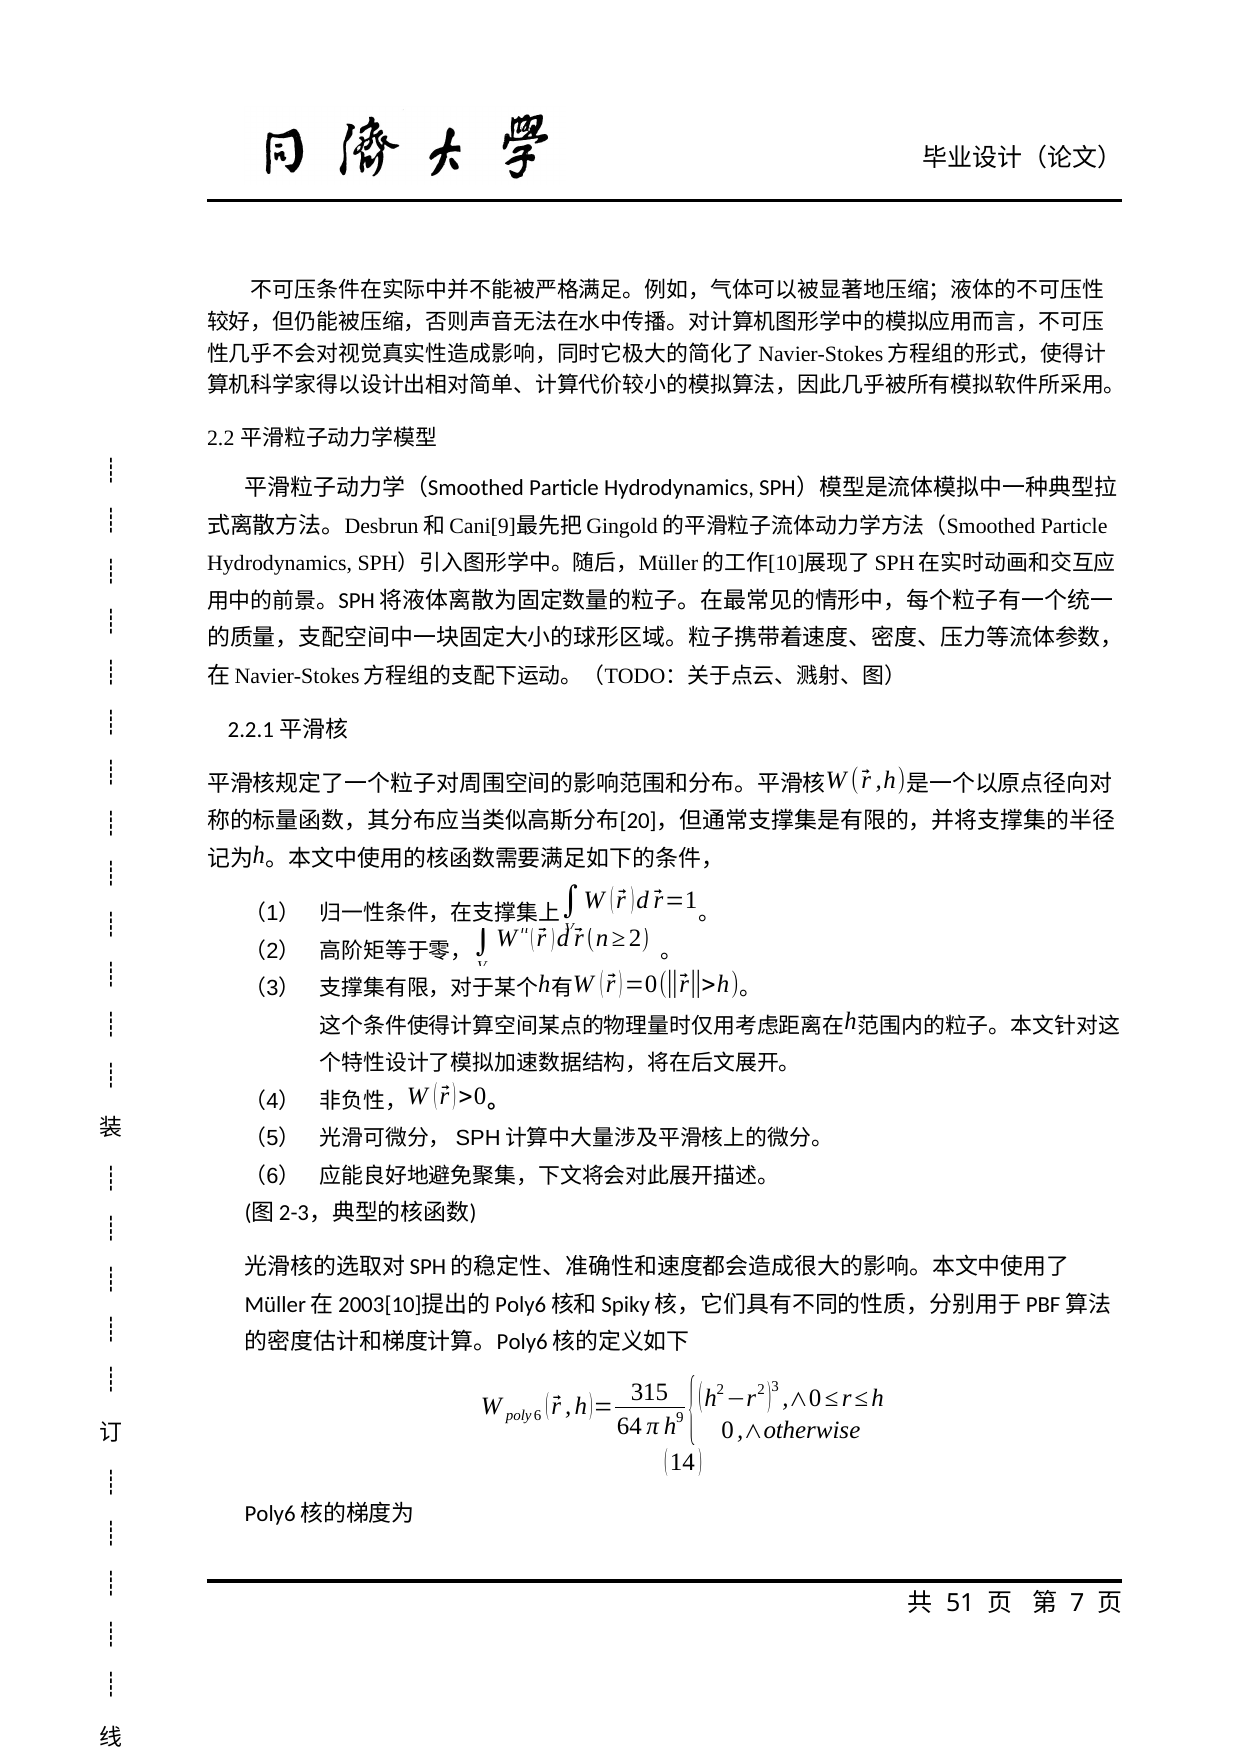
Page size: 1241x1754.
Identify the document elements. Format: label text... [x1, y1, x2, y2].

list 支撑集有限，对于某个有。 这个条件使得计算空间某点的物理量时仅用考虑距离在范围内的粒子。本文针对这个特性设计了模拟加速数据结构，将在后文展开。 [244, 966, 1122, 1078]
text Poly6核的梯度为 [244, 1495, 1122, 1528]
list 归一性条件，在支撑集上。 [244, 891, 1122, 928]
text 光滑核的选取对SPH的稳定性、准确性和速度都会造成很大的影响。本文中使用了Müller在2003[10]提出的Poly6核和Spiky核，它们具有不同的性质，分别用于PBF算法的密度估计和梯度计算。Poly6核的定义如下 [244, 1245, 1122, 1357]
text (图2-3，典型的核函数) [244, 1191, 1122, 1228]
list 应能良好地避免聚集，下文将会对此展开描述。 [244, 1153, 1122, 1191]
text 平滑核规定了一个粒子对周围空间的影响范围和分布。平滑核是一个以原点径向对称的标量函数，其分布应当类似高斯分布[20]，但通常支撑集是有限的，并将支撑集的半径记为。本文中使用的核函数需要满足如下的条件， [207, 761, 1122, 874]
text 平滑粒子动力学（Smoothed Particle Hydrodynamics, SPH）模型是流体模拟中一种典型拉式离散方法。Desbrun和Cani[9]最先把Gingold的平滑粒子流体动力学方法（Smoothed Particle Hydrodynamics, SPH）引入图形学中。随后，Müller的工作[10]展现了SPH在实时动画和交互应用中的前景。SPH将液体离散为固定数量的粒子。在最常见的情形中，每个粒子有一个统一的质量，支配空间中一块固定大小的球形区域。粒子携带着速度、密度、压力等流体参数，在Navier-Stokes方程组的支配下运动。（TODO：关于点云、溅射、图） [207, 466, 1122, 691]
text 不可压条件在实际中并不能被严格满足。例如，气体可以被显著地压缩；液体的不可压性较好，但仍能被压缩，否则声音无法在水中传播。对计算机图形学中的模拟应用而言，不可压性几乎不会对视觉真实性造成影响，同时它极大的简化了Navier-Stokes方程组的形式，使得计算机科学家得以设计出相对简单、计算代价较小的模拟算法，因此几乎被所有模拟软件所采用。 [207, 272, 1122, 399]
subtitle 2.2 平滑粒子动力学模型 [207, 416, 1122, 453]
picture [244, 106, 566, 185]
text 2.2.1 平滑核 [207, 707, 1122, 745]
list 非负性，。 [244, 1078, 1122, 1116]
list 光滑可微分， SPH计算中大量涉及平滑核上的微分。 [244, 1116, 1122, 1153]
list 高阶矩等于零， 。 [244, 928, 1122, 966]
